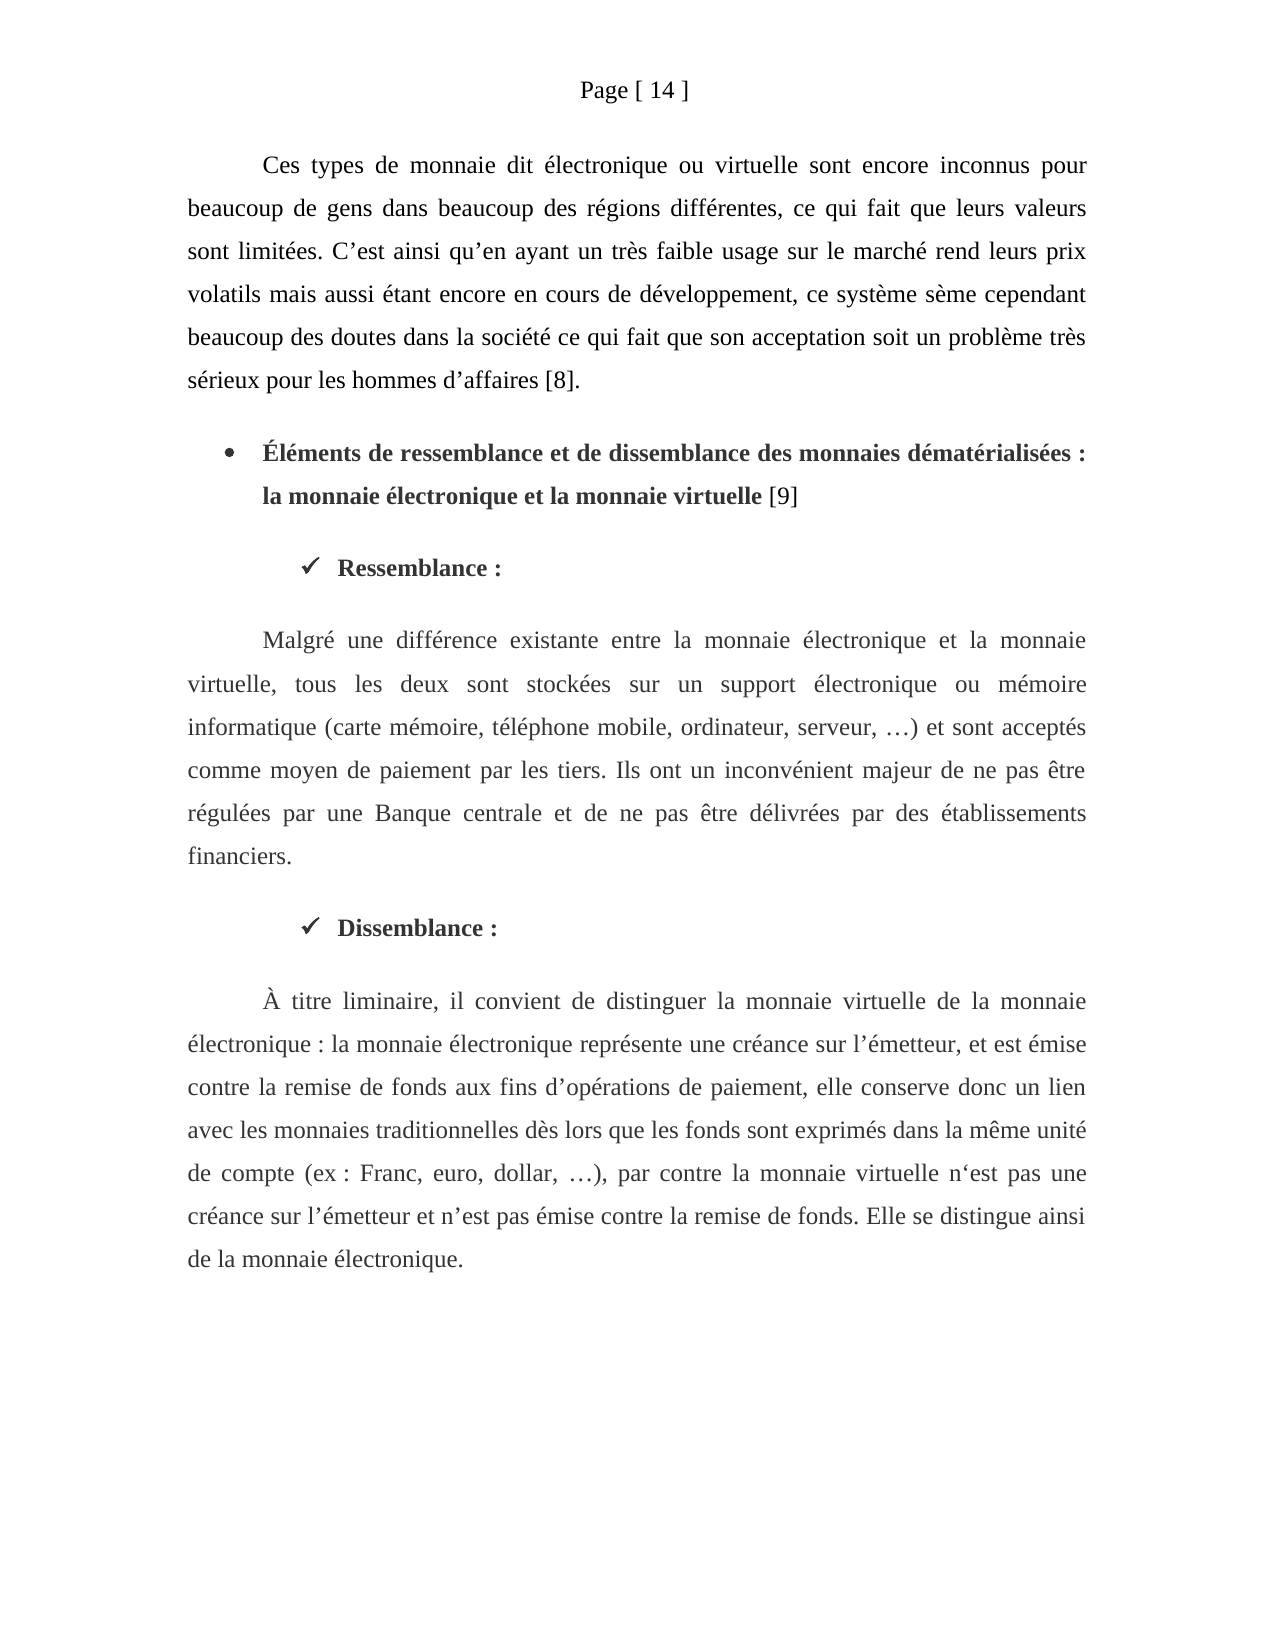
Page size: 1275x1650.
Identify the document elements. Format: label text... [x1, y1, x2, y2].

text Ces types de monnaie dit électronique ou virtuelle sont encore inconnus pour beaucoup de gens dans beaucoup des régions différentes, ce qui fait que leurs valeurs sont limitées. C’est ainsi qu’en ayant un très faible usage sur le marché rend leurs prix volatils mais aussi étant encore en cours de développement, ce système sème cependant beaucoup des doutes dans la société ce qui fait que son acceptation soit un problème très sérieux pour les hommes d’affaires. [187, 200, 1087, 291]
text Ces types de monnaie dit électronique ou virtuelle sont encore inconnus pour beaucoup de gens dans beaucoup des régions différentes, ce qui fait que leurs valeurs sont limitées. C’est ainsi qu’en ayant un très faible usage sur le marché rend leurs prix volatils mais aussi étant encore en cours de développement, ce système sème cependant beaucoup des doutes dans la société ce qui fait que son acceptation soit un problème très sérieux pour les hommes d’affaires. [187, 150, 1087, 199]
list Ressemblance : [300, 553, 1087, 582]
text À titre liminaire, il convient de distinguer la monnaie virtuelle de la monnaie électronique : la monnaie électronique représente une créance sur l’émetteur, et est émise contre la remise de fonds aux fins d’opérations de paiement, elle conserve donc un lien avec les monnaies traditionnelles dès lors que les fonds sont exprimés dans la même unité de compte (ex : Franc, euro, dollar, …), par contre la monnaie virtuelle n‘est pas une créance sur l’émetteur et n’est pas émise contre la remise de fonds. Elle se distingue ainsi de la monnaie électronique. [187, 986, 1087, 1273]
list Éléments de ressemblance et de dissemblance des monnaies dématérialisées : la monnaie électronique et la monnaie virtuelle [225, 438, 1087, 510]
text Ces types de monnaie dit électronique ou virtuelle sont encore inconnus pour beaucoup de gens dans beaucoup des régions différentes, ce qui fait que leurs valeurs sont limitées. C’est ainsi qu’en ayant un très faible usage sur le marché rend leurs prix volatils mais aussi étant encore en cours de développement, ce système sème cependant beaucoup des doutes dans la société ce qui fait que son acceptation soit un problème très sérieux pour les hommes d’affaires. [187, 292, 1087, 328]
text Malgré une différence existante entre la monnaie électronique et la monnaie virtuelle, tous les deux sont stockées sur un support électronique ou mémoire informatique (carte mémoire, téléphone mobile, ordinateur, serveur, …) et sont acceptés comme moyen de paiement par les tiers. Ils ont un inconvénient majeur de ne pas être régulées par une Banque centrale et de ne pas être délivrées par des établissements financiers. [187, 626, 1087, 870]
list Dissemblance : [300, 913, 1087, 942]
text Ces types de monnaie dit électronique ou virtuelle sont encore inconnus pour beaucoup de gens dans beaucoup des régions différentes, ce qui fait que leurs valeurs sont limitées. C’est ainsi qu’en ayant un très faible usage sur le marché rend leurs prix volatils mais aussi étant encore en cours de développement, ce système sème cependant beaucoup des doutes dans la société ce qui fait que son acceptation soit un problème très sérieux pour les hommes d’affaires. [187, 329, 1087, 394]
